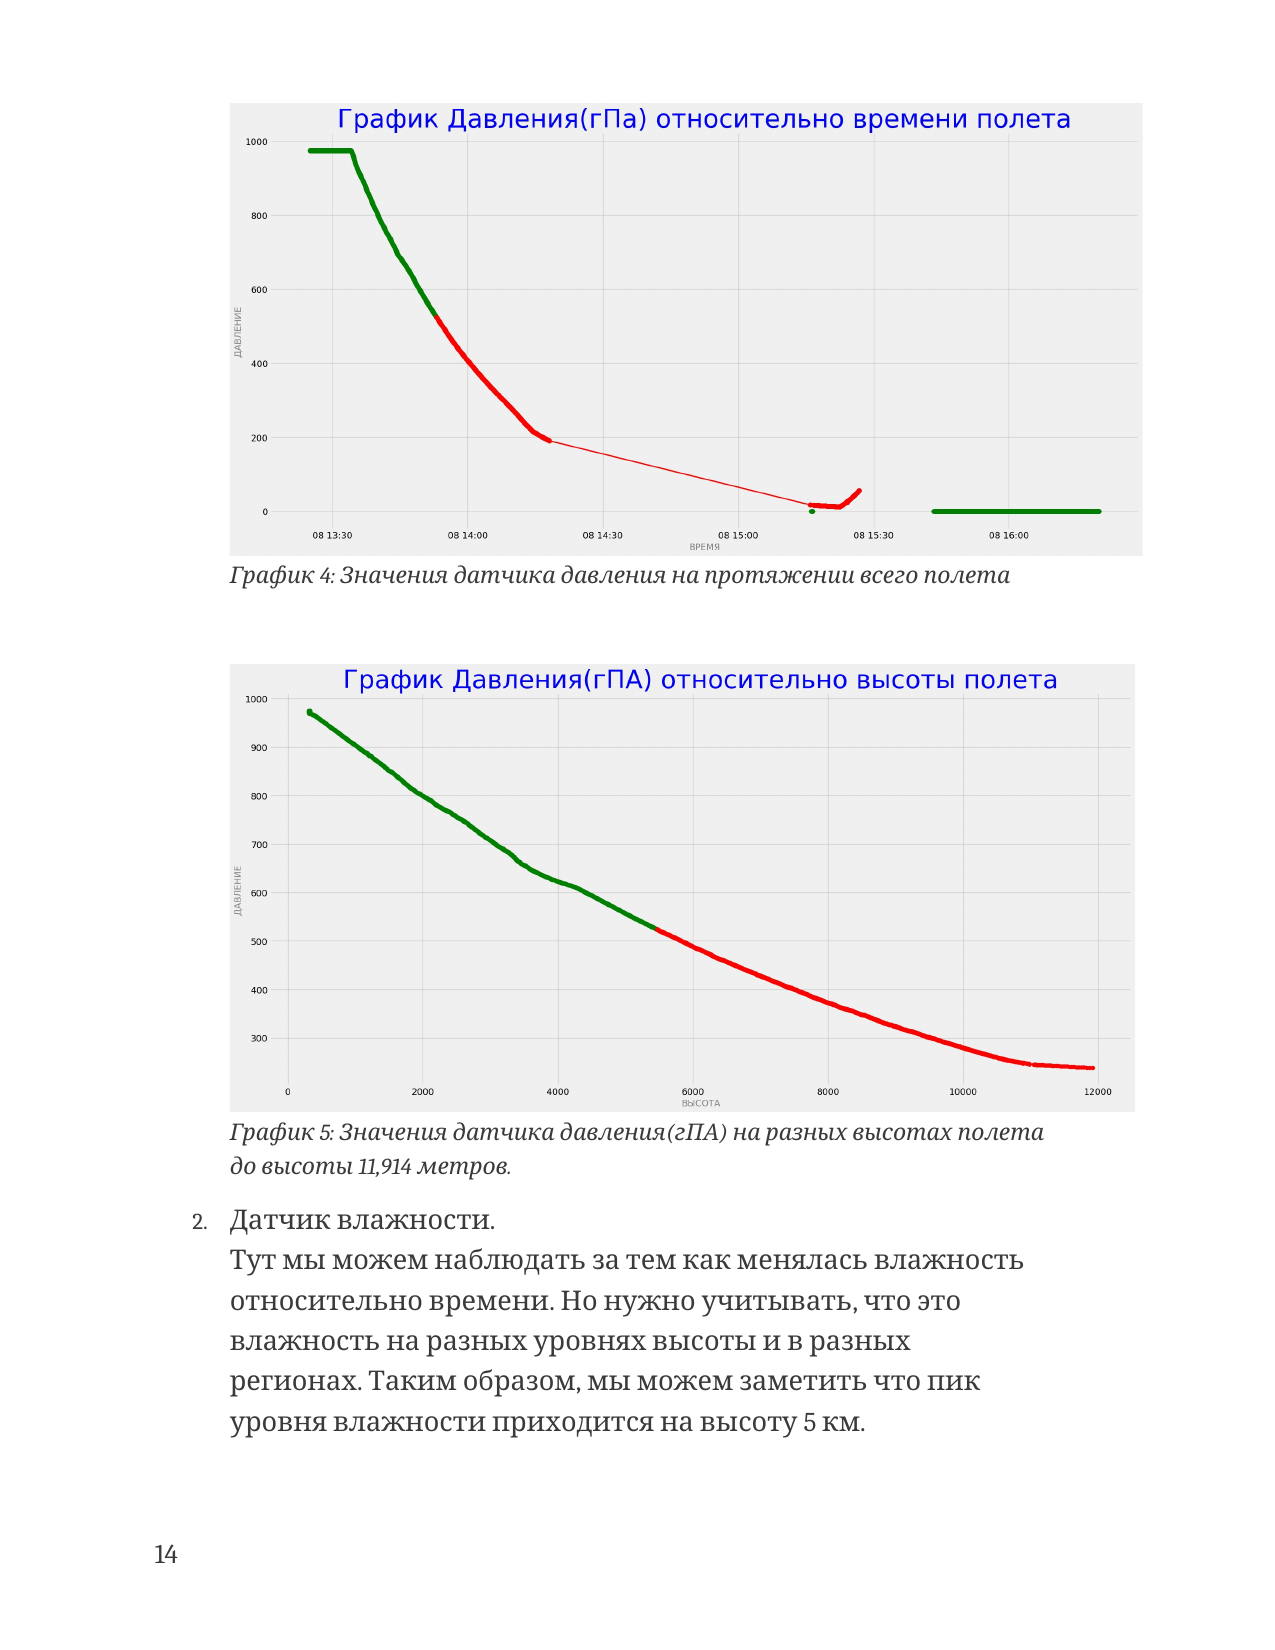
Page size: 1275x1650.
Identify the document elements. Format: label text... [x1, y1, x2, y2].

picture [229, 664, 1136, 1112]
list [192, 103, 1048, 589]
picture [229, 103, 1143, 556]
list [192, 1205, 1048, 1438]
text График 5: Значения датчика давления(гПА) на разных высотах полета до высоты 11,914 метров. [229, 1112, 1048, 1180]
